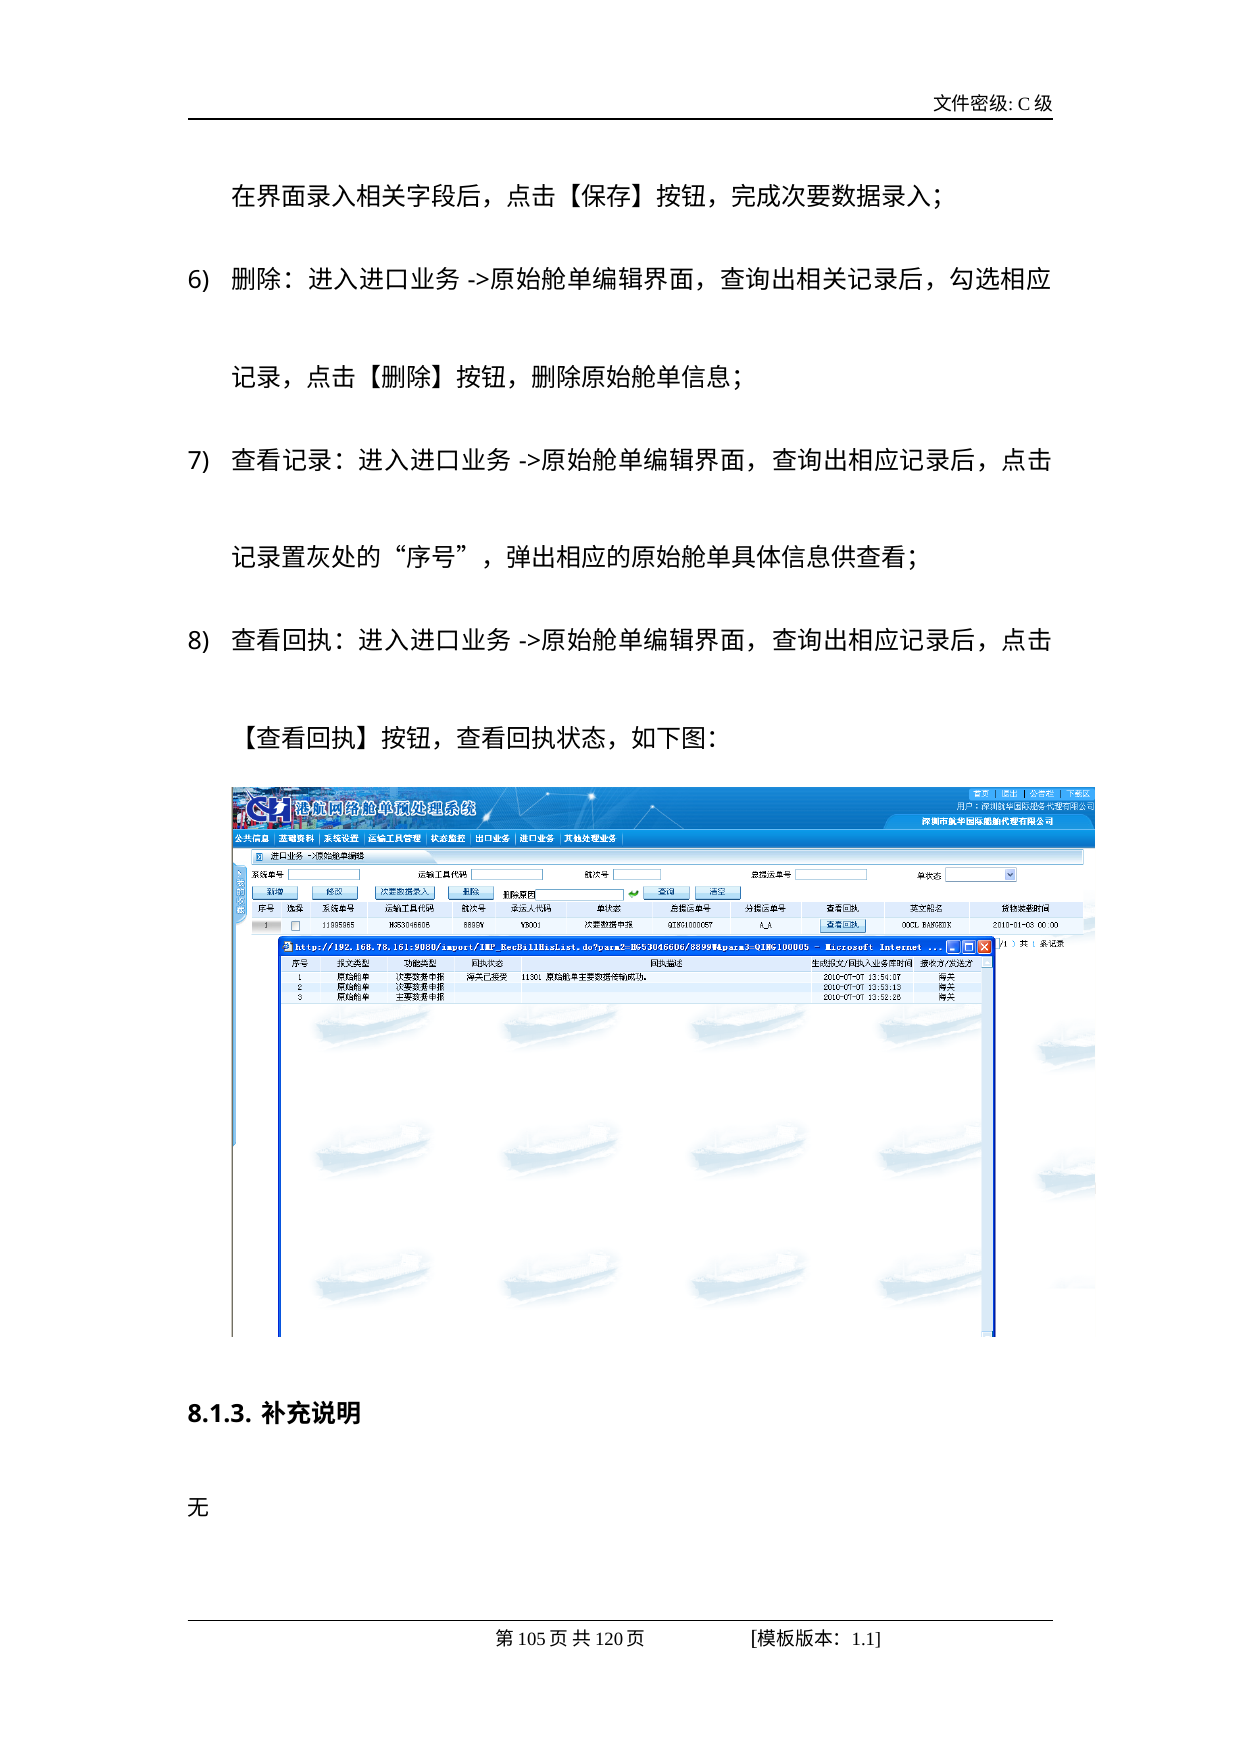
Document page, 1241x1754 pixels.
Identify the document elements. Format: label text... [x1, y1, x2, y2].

picture [231, 787, 1096, 1337]
list 查看回执：进入进口业务 ->原始舱单编辑界面，查询出相应记录后，点击【查看回执】按钮，查看回执状态，如下图： [187, 606, 1053, 769]
list 删除：进入进口业务 ->原始舱单编辑界面，查询出相关记录后，勾选相应记录，点击【删除】按钮，删除原始舱单信息； [187, 245, 1053, 408]
subtitle 补充说明 [187, 1379, 1053, 1444]
text 无 [187, 1489, 1053, 1522]
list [187, 162, 1053, 227]
list 查看记录：进入进口业务 ->原始舱单编辑界面，查询出相应记录后，点击记录置灰处的“序号”，弹出相应的原始舱单具体信息供查看； [187, 426, 1053, 588]
